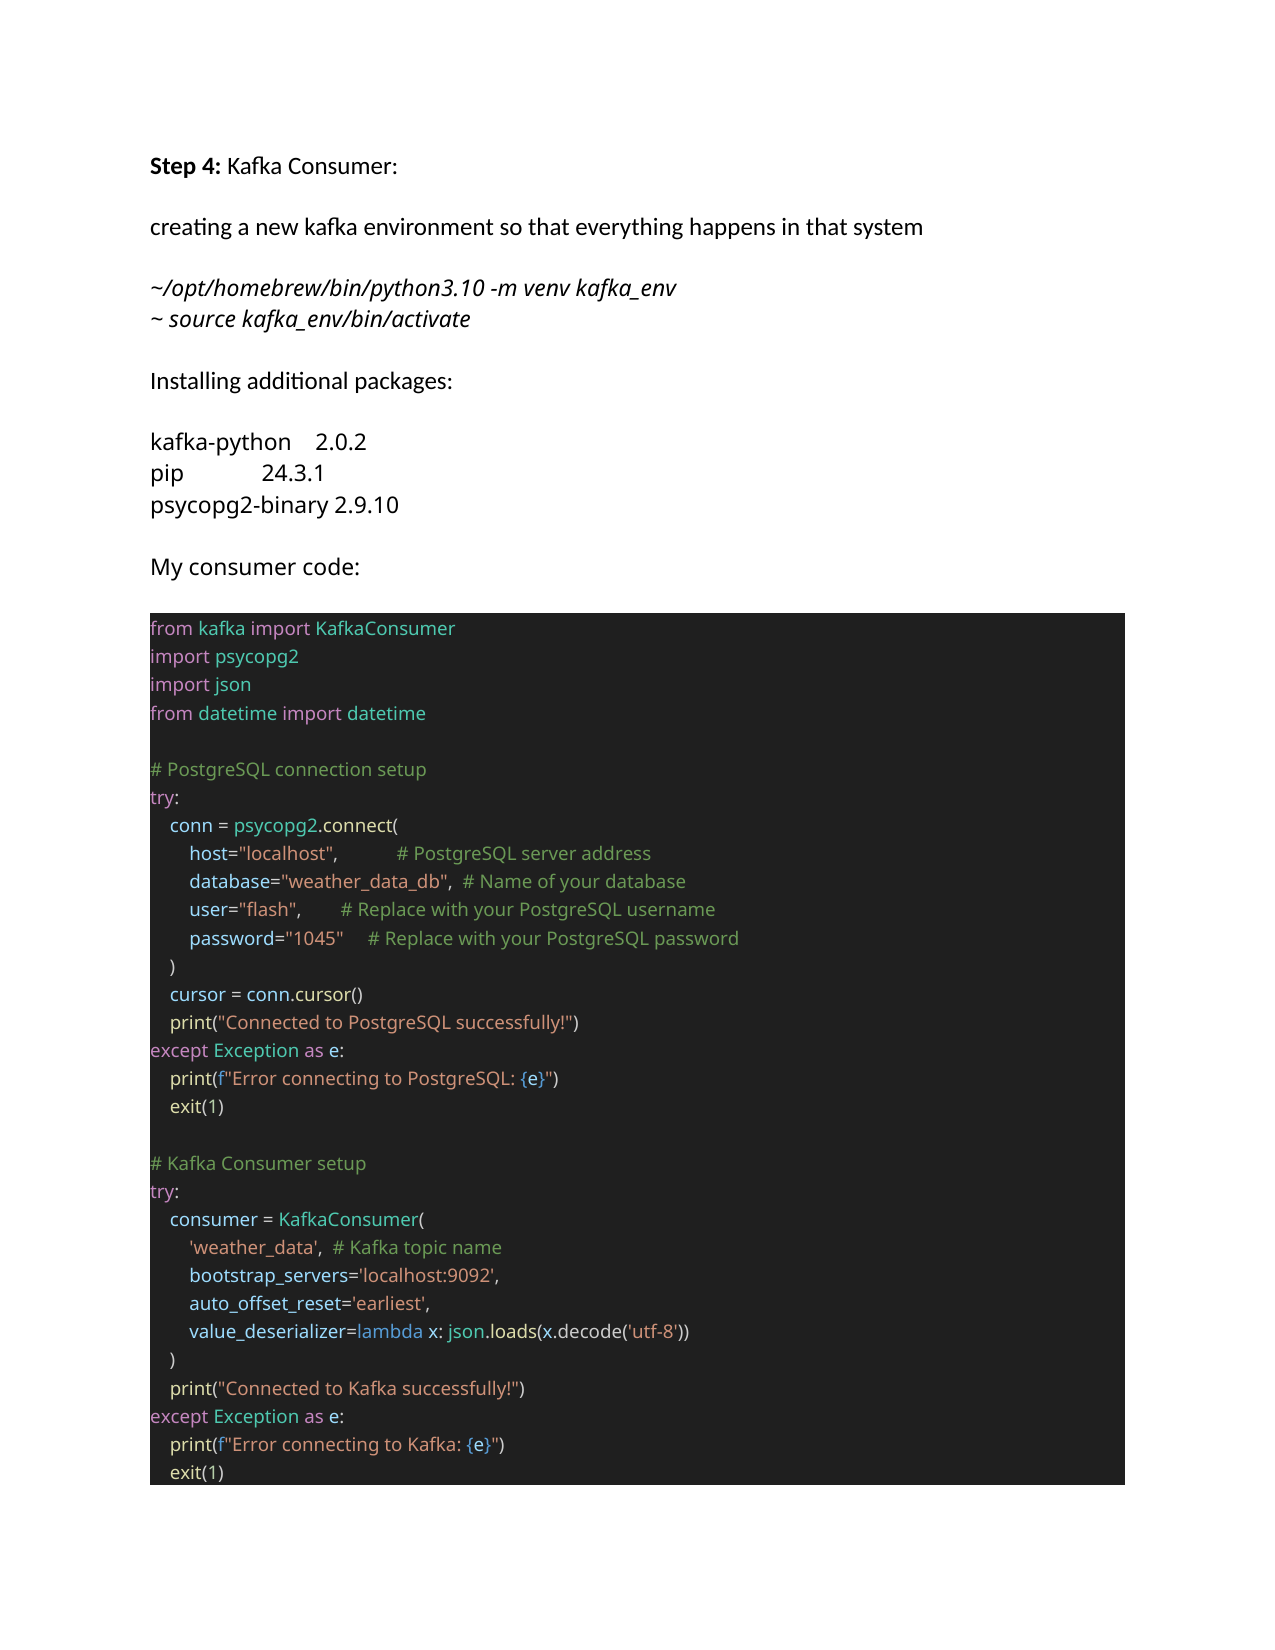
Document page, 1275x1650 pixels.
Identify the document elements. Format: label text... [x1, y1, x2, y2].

text # PostgreSQL connection setup [150, 753, 1125, 782]
text 'weather_data', # Kafka topic name [150, 1232, 1125, 1260]
text psycopg2-binary 2.9.10 [150, 489, 1125, 520]
text ) [150, 950, 1125, 978]
text print(f"Error connecting to PostgreSQL: {e}") [150, 1063, 1125, 1091]
text conn = psycopg2.connect( [150, 810, 1125, 838]
text import psycopg2 [150, 641, 1125, 669]
text Step 4: Kafka Consumer: [150, 150, 1125, 181]
text print(f"Error connecting to Kafka: {e}") [150, 1428, 1125, 1457]
text kafka-python 2.0.2 [150, 426, 1125, 457]
text ~/opt/homebrew/bin/python3.10 -m venv kafka_env [150, 272, 1125, 303]
text cursor = conn.cursor() [150, 978, 1125, 1007]
text ~ source kafka_env/bin/activate [150, 303, 1125, 334]
text bootstrap_servers='localhost:9092', [150, 1260, 1125, 1288]
text exit(1) [150, 1457, 1125, 1485]
text from kafka import KafkaConsumer [150, 613, 1125, 641]
text creating a new kafka environment so that everything happens in that system [150, 181, 1125, 242]
text database="weather_data_db", # Name of your database [150, 866, 1125, 894]
text from datetime import datetime [150, 697, 1125, 725]
text # Kafka Consumer setup [150, 1147, 1125, 1175]
text password="1045" # Replace with your PostgreSQL password [150, 922, 1125, 950]
text pip 24.3.1 [150, 457, 1125, 489]
text except Exception as e: [150, 1400, 1125, 1428]
text import json [150, 669, 1125, 697]
text ) [150, 1344, 1125, 1372]
text exit(1) [150, 1091, 1125, 1119]
text My consumer code: [150, 551, 1125, 613]
text Installing additional packages: [150, 365, 1125, 396]
text host="localhost", # PostgreSQL server address [150, 838, 1125, 866]
text except Exception as e: [150, 1035, 1125, 1063]
text print("Connected to PostgreSQL successfully!") [150, 1007, 1125, 1035]
text auto_offset_reset='earliest', [150, 1288, 1125, 1316]
text print("Connected to Kafka successfully!") [150, 1372, 1125, 1400]
text user="flash", # Replace with your PostgreSQL username [150, 894, 1125, 922]
text try: [150, 782, 1125, 810]
text consumer = KafkaConsumer( [150, 1203, 1125, 1232]
text try: [150, 1175, 1125, 1203]
text value_deserializer=lambda x: json.loads(x.decode('utf-8')) [150, 1316, 1125, 1344]
